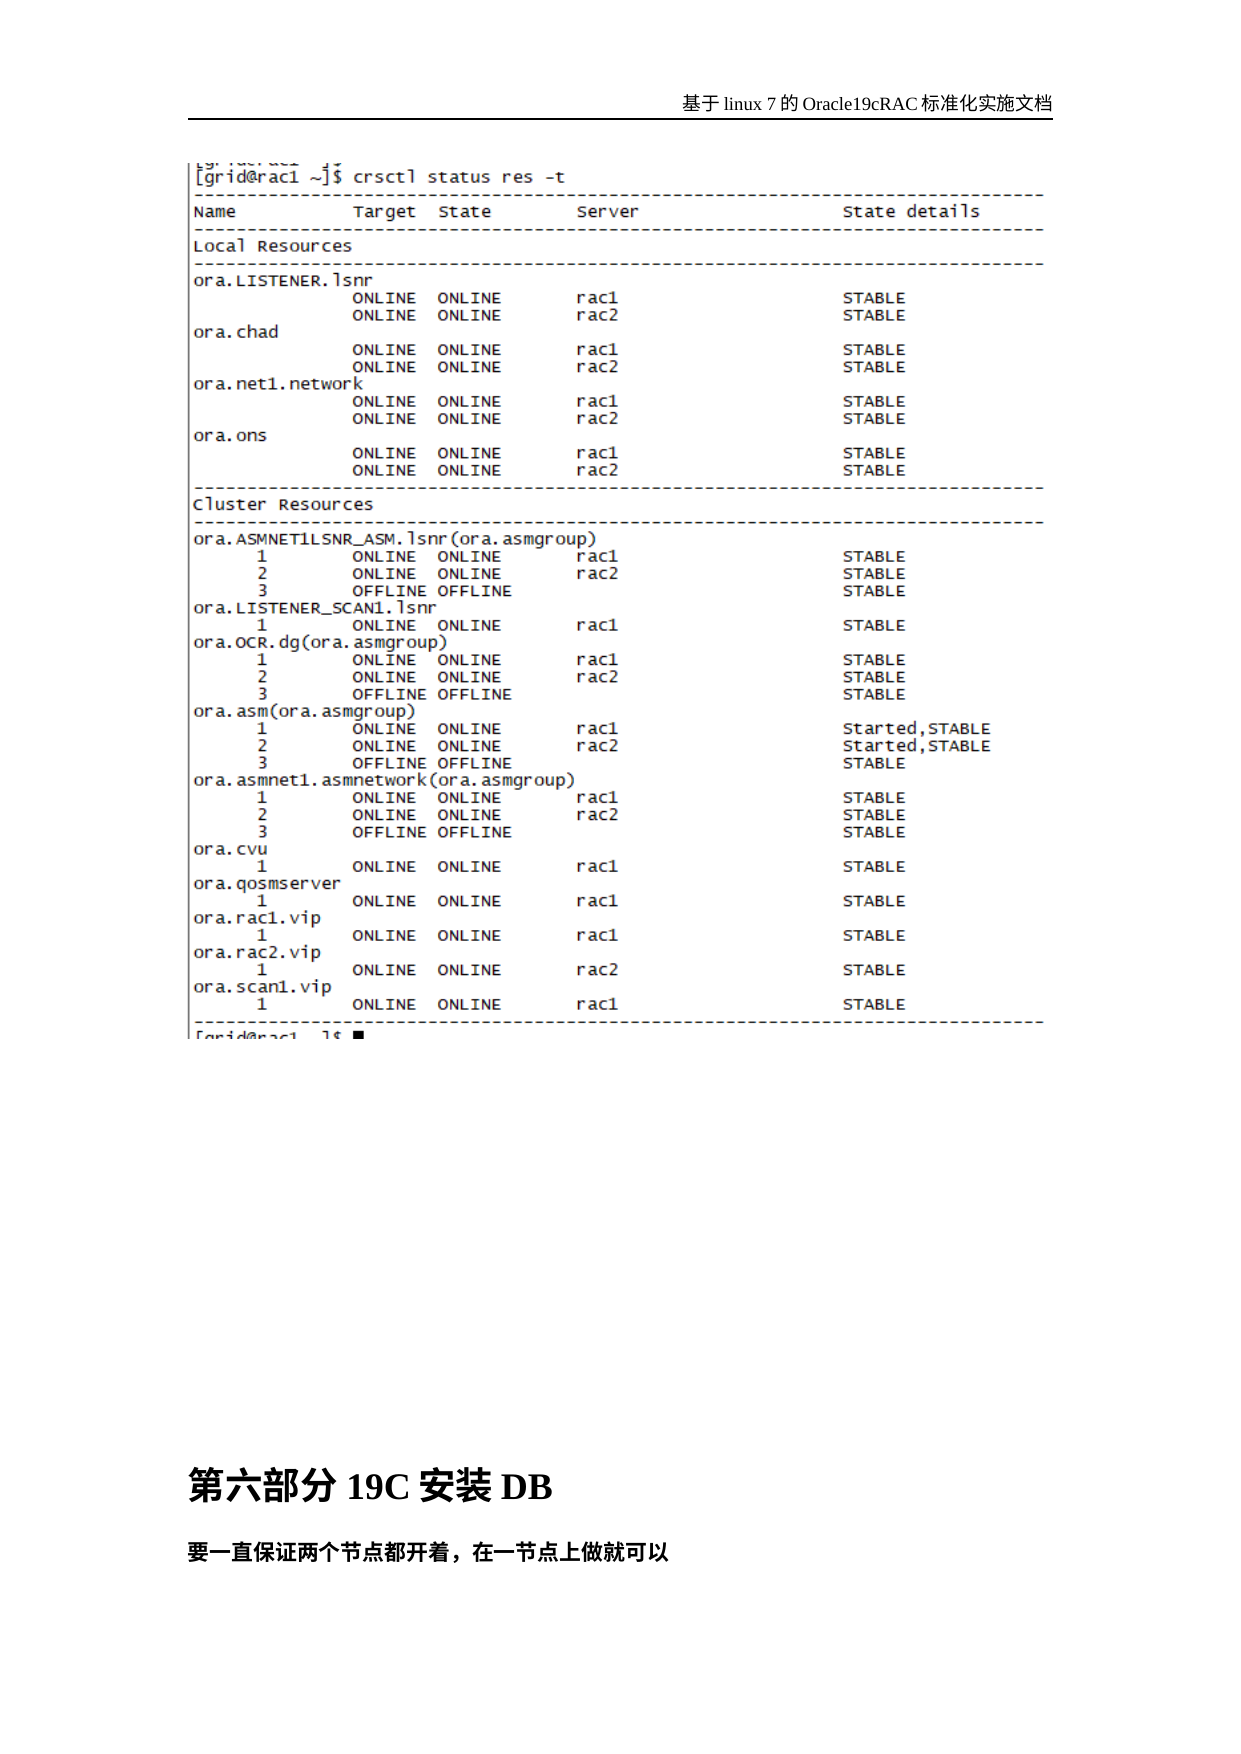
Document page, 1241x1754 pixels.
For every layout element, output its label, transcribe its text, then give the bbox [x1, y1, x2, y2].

picture [187, 163, 1118, 1039]
subtitle 第六部分 19C安装DB [187, 1449, 1053, 1517]
text 要一直保证两个节点都开着，在一节点上做就可以 [187, 1534, 1053, 1568]
